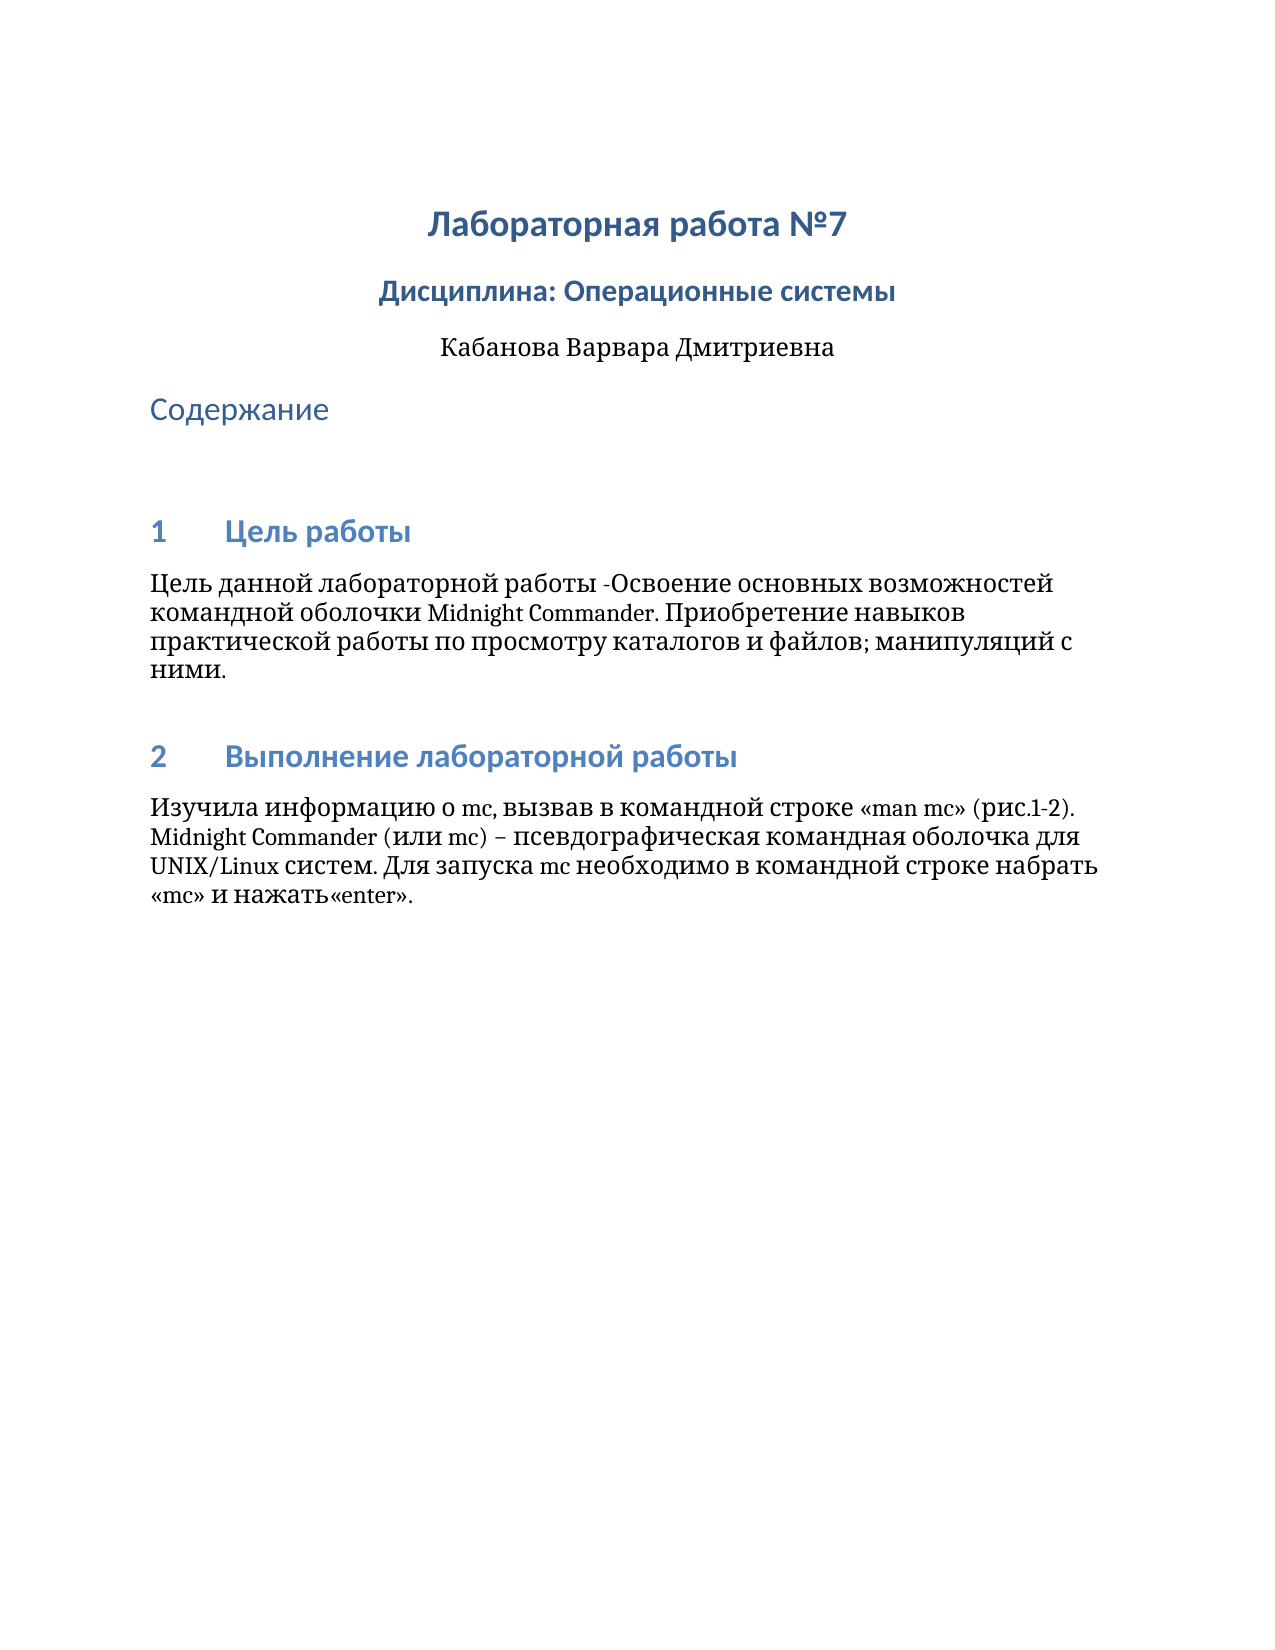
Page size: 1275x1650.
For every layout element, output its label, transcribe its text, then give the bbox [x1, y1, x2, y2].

text Кабанова Варвара Дмитриевна [150, 334, 1125, 363]
text Цель данной лабораторной работы -Освоение основных возможностей командной оболочки Midnight Commander. Приобретение навыков практической работы по просмотру каталогов и файлов; манипуляций с ними. [150, 570, 1125, 685]
subtitle Дисциплина: Операционные системы [150, 271, 1125, 309]
title Лабораторная работа №7 [150, 200, 1125, 246]
text Изучила информацию о mc, вызвав в командной строке «man mc» (рис.1-2). Midnight Commander (или mc) − псевдографическая командная оболочка для UNIX/Linux систем. Для запуска mc необходимо в командной строке набрать «mc» и нажать«enter». [150, 794, 1125, 909]
subtitle 2 Выполнение лабораторной работы [150, 735, 1125, 776]
subtitle 1 Цель работы [150, 510, 1125, 551]
